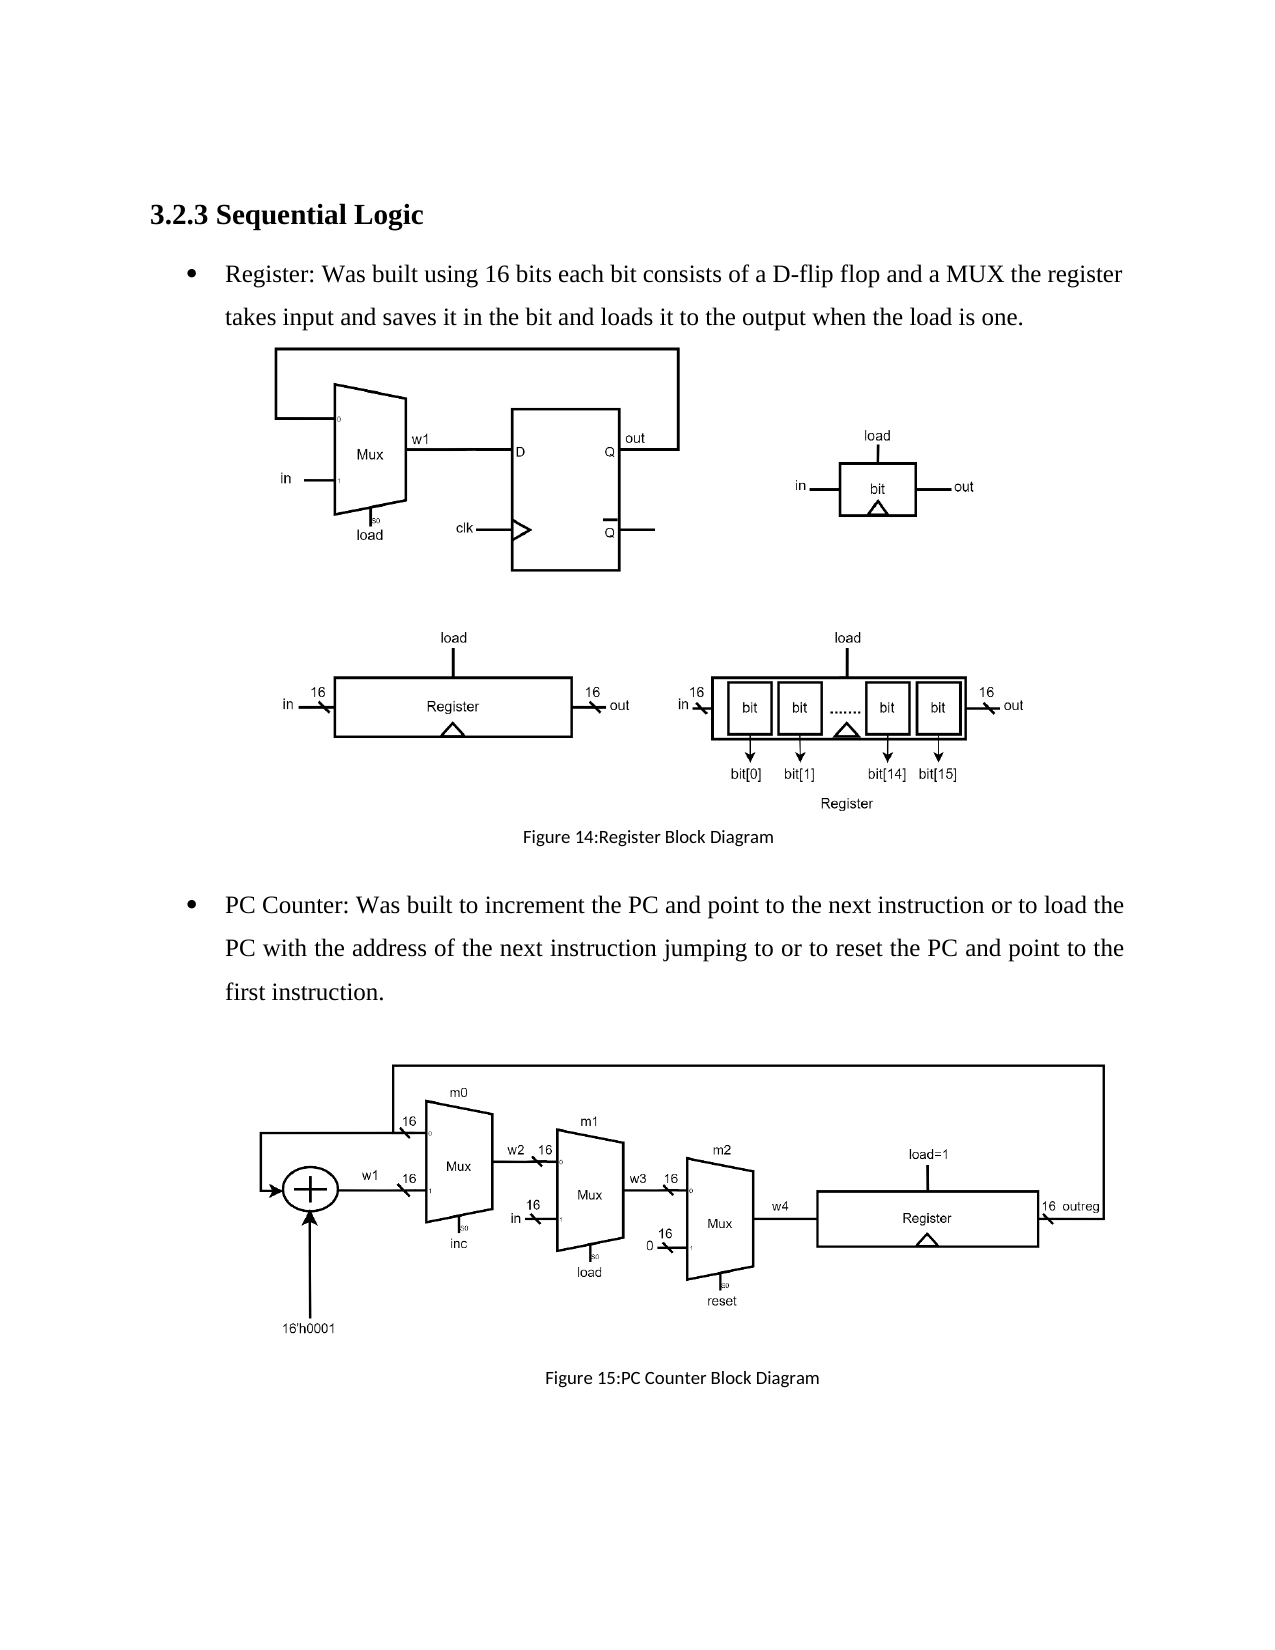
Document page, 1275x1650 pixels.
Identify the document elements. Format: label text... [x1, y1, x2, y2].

picture [256, 335, 1043, 834]
subtitle 3.2.3 Sequential Logic [150, 197, 1125, 231]
list Register: Was built using 16 bits each bit consists of a D-flip flop and a MUX the register takes input and saves it in the bit and loads it to the output when the load is one. [187, 259, 1125, 331]
picture [239, 1045, 1125, 1357]
list PC Counter: Was built to increment the PC and point to the next instruction or to load the PC with the address of the next instruction jumping to or to reset the PC and point to the first instruction. [187, 890, 1125, 1005]
